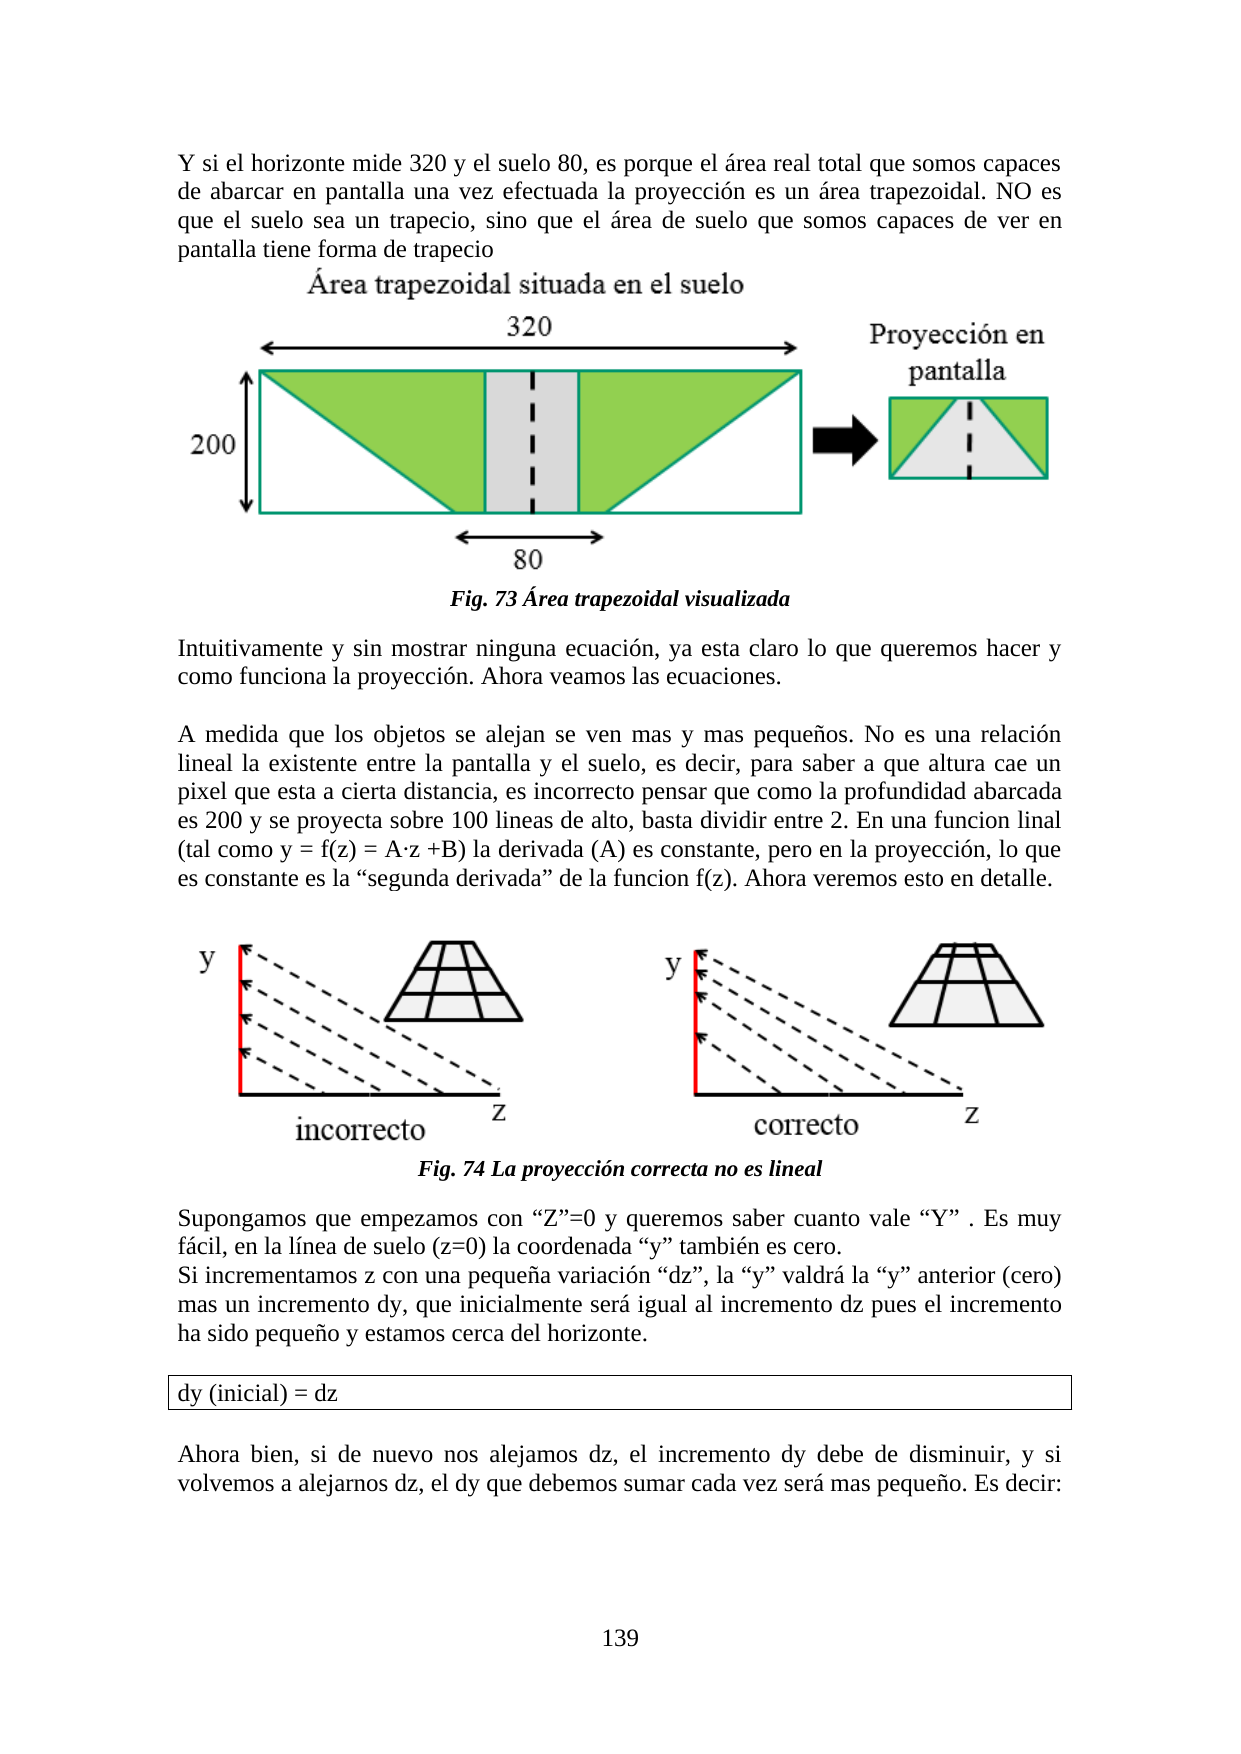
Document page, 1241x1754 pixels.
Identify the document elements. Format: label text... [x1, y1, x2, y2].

text A medida que los objetos se alejan se ven mas y mas pequeños. No es una relación lineal la existente entre la pantalla y el suelo, es decir, para saber a que altura cae un pixel que esta a cierta distancia, es incorrecto pensar que como la profundidad abarcada es 200 y se proyecta sobre 100 lineas de alto, basta dividir entre 2. En una funcion linal (tal como y = f(z) = A∙z +B) la derivada (A) es constante, pero en la proyección, lo que es constante es la “segunda derivada” de la funcion f(z). Ahora veremos esto en detalle. [177, 719, 1063, 891]
text dy (inicial) = dz [169, 1376, 1071, 1409]
text Supongamos que empezamos con “Z”=0 y queremos saber cuanto vale “Y” . Es muy fácil, en la línea de suelo (z=0) la coordenada “y” también es cero. [177, 1203, 1063, 1260]
text Si incrementamos z con una pequeña variación “dz”, la “y” valdrá la “y” anterior (cero) mas un incremento dy, que inicialmente será igual al incremento dz pues el incremento ha sido pequeño y estamos cerca del horizonte. [177, 1260, 1063, 1346]
text Fig. 66 Área trapezoidal visualizada [177, 586, 1063, 612]
picture [177, 891, 1063, 1156]
text Y si el horizonte mide 320 y el suelo 80, es porque el área real total que somos capaces de abarcar en pantalla una vez efectuada la proyección es un área trapezoidal. NO es que el suelo sea un trapecio, sino que el área de suelo que somos capaces de ver en pantalla tiene forma de trapecio [177, 148, 1063, 262]
text Fig. 66 La proyección correcta no es lineal [177, 1156, 1063, 1182]
text Ahora bien, si de nuevo nos alejamos dz, el incremento dy debe de disminuir, y si volvemos a alejarnos dz, el dy que debemos sumar cada vez será mas pequeño. Es decir: [177, 1439, 1063, 1496]
picture [177, 262, 1063, 586]
text Intuitivamente y sin mostrar ninguna ecuación, ya esta claro lo que queremos hacer y como funciona la proyección. Ahora veamos las ecuaciones. [177, 633, 1063, 690]
